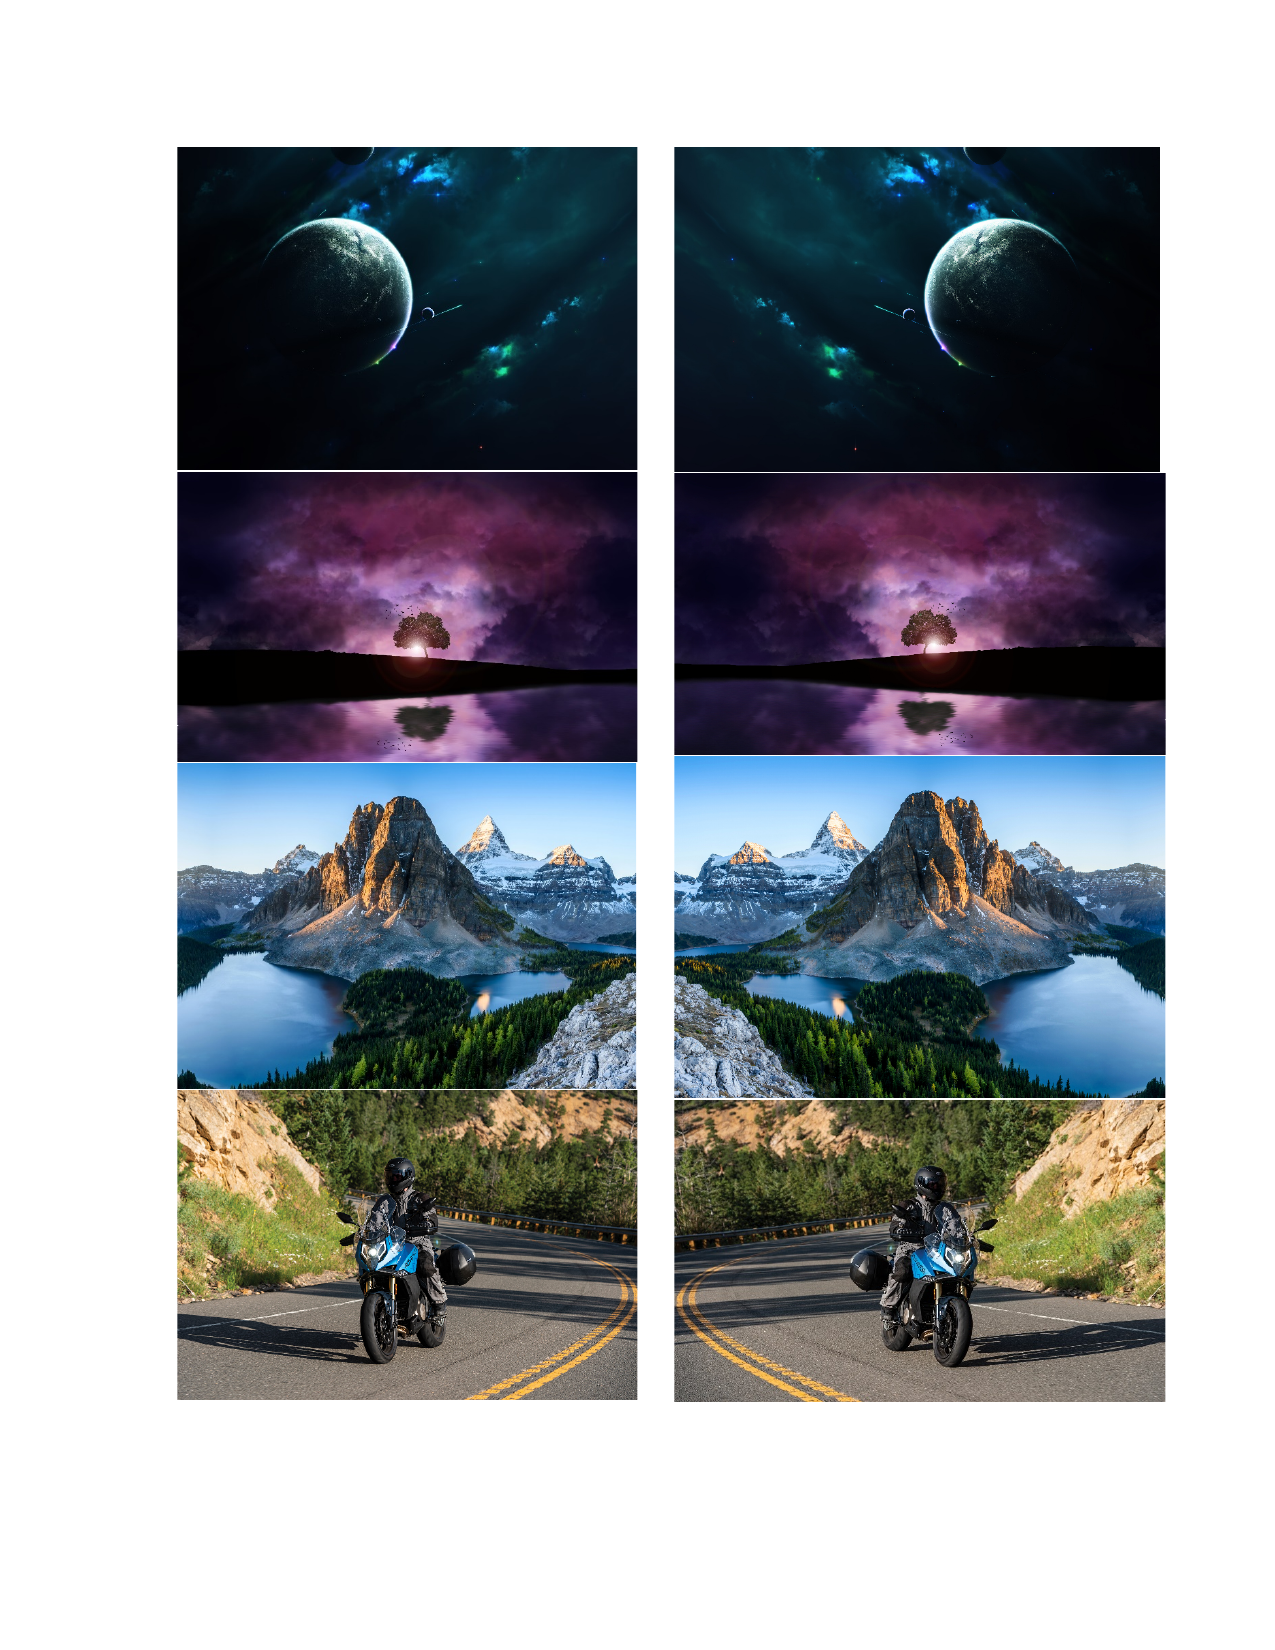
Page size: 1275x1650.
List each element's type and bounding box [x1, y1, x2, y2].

picture [674, 1100, 1166, 1402]
picture [177, 1090, 638, 1400]
picture [674, 756, 1166, 1098]
picture [674, 473, 1166, 755]
picture [177, 147, 638, 470]
picture [177, 763, 637, 1089]
picture [674, 147, 1160, 472]
picture [177, 472, 638, 762]
picture [438, 147, 456, 154]
